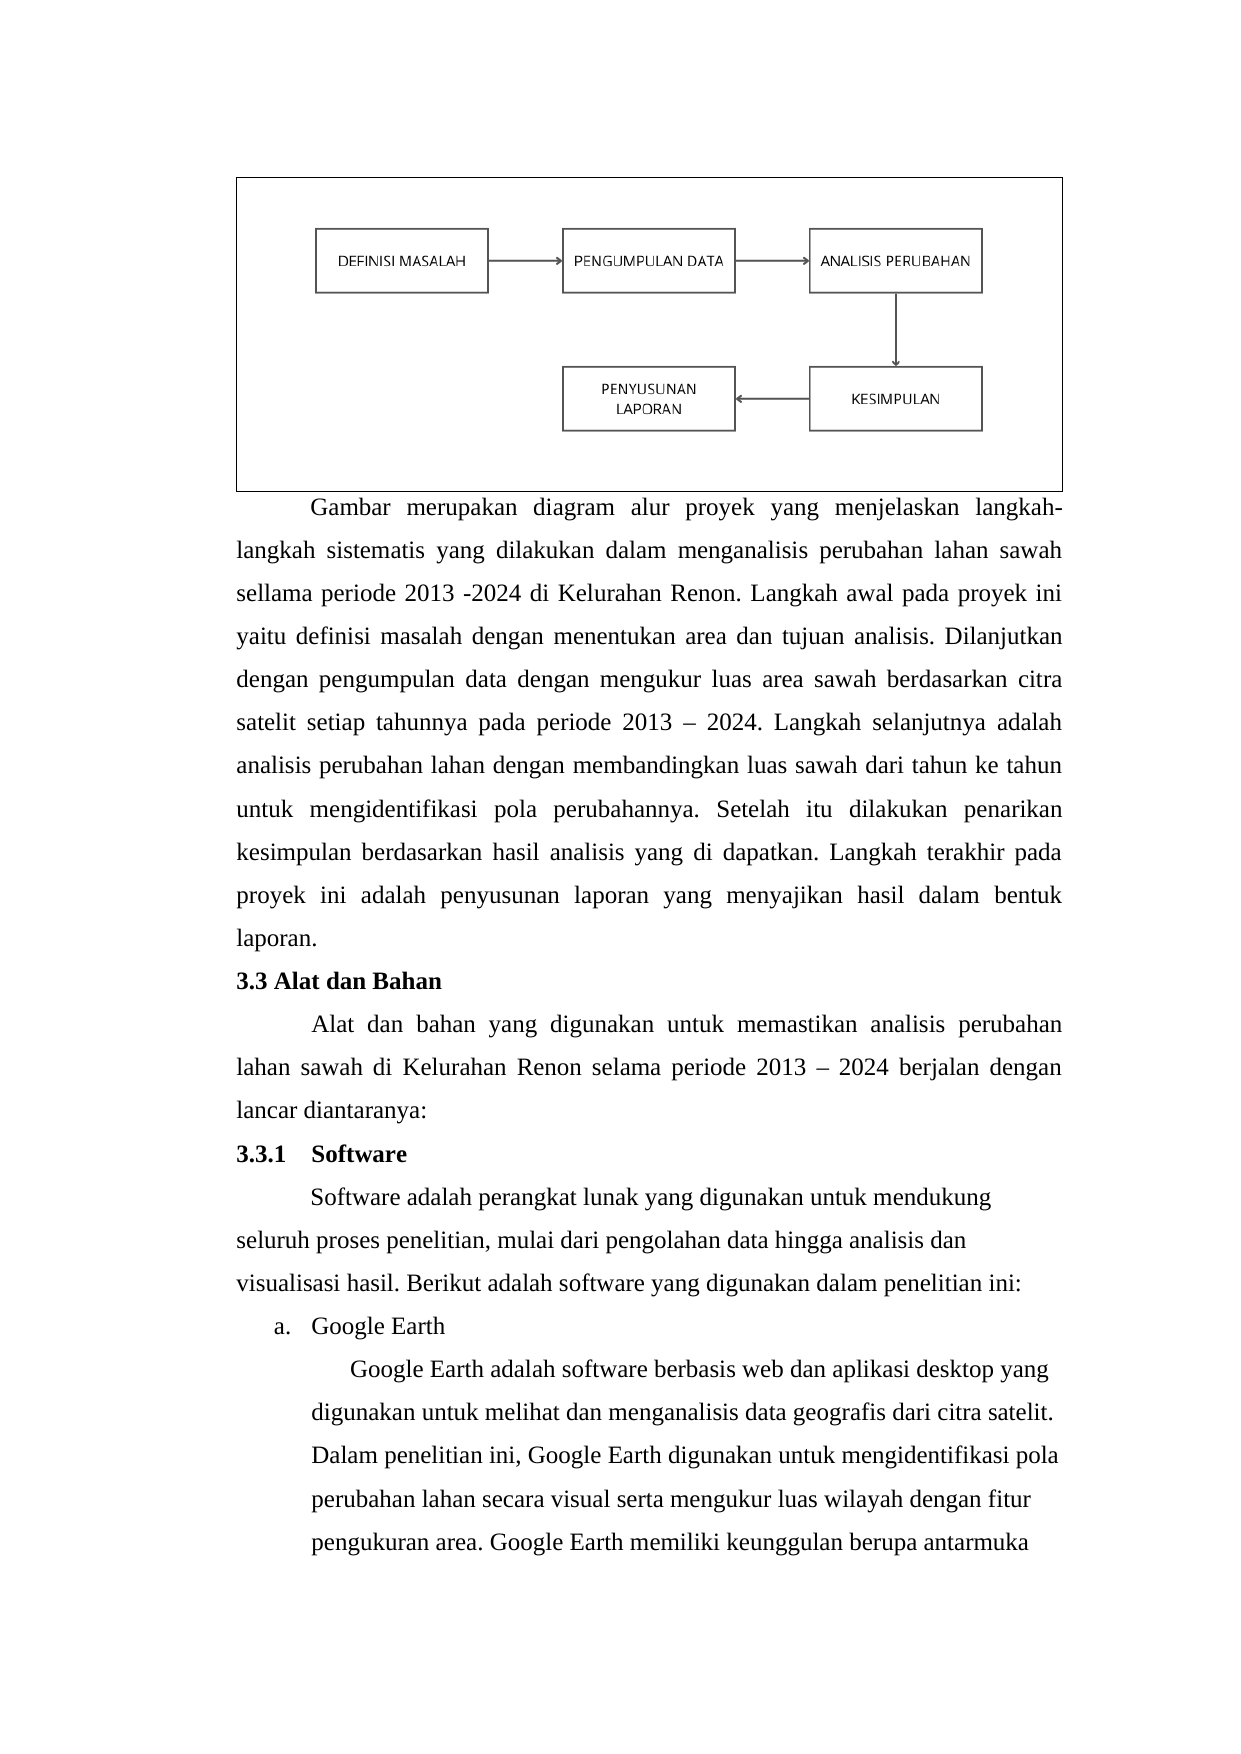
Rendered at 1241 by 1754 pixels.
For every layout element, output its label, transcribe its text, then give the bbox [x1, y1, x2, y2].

picture [272, 178, 1027, 478]
text Gambar merupakan diagram alur proyek yang menjelaskan langkah-langkah sistematis yang dilakukan dalam menganalisis perubahan lahan sawah sellama periode 2013 -2024 di Kelurahan Renon. Langkah awal pada proyek ini yaitu definisi masalah dengan menentukan area dan tujuan analisis. Dilanjutkan dengan pengumpulan data dengan mengukur luas area sawah berdasarkan citra satelit setiap tahunnya pada periode 2013 – 2024. Langkah selanjutnya adalah analisis perubahan lahan dengan membandingkan luas sawah dari tahun ke tahun untuk mengidentifikasi pola perubahannya. Setelah itu dilakukan penarikan kesimpulan berdasarkan hasil analisis yang di dapatkan. Langkah terakhir pada proyek ini adalah penyusunan laporan yang menyajikan hasil dalam bentuk laporan. [236, 492, 1063, 952]
list Google Earth [274, 1311, 1063, 1340]
text Software adalah perangkat lunak yang digunakan untuk mendukung seluruh proses penelitian, mulai dari pengolahan data hingga analisis dan visualisasi hasil. Berikut adalah software yang digunakan dalam penelitian ini: [236, 1182, 1063, 1297]
text Alat dan bahan yang digunakan untuk memastikan analisis perubahan lahan sawah di Kelurahan Renon selama periode 2013 – 2024 berjalan dengan lancar diantaranya: [236, 1009, 1063, 1124]
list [311, 1354, 1063, 1556]
table_header [237, 178, 1062, 491]
subtitle Alat dan Bahan [236, 966, 1063, 995]
list Software [236, 1139, 1063, 1167]
